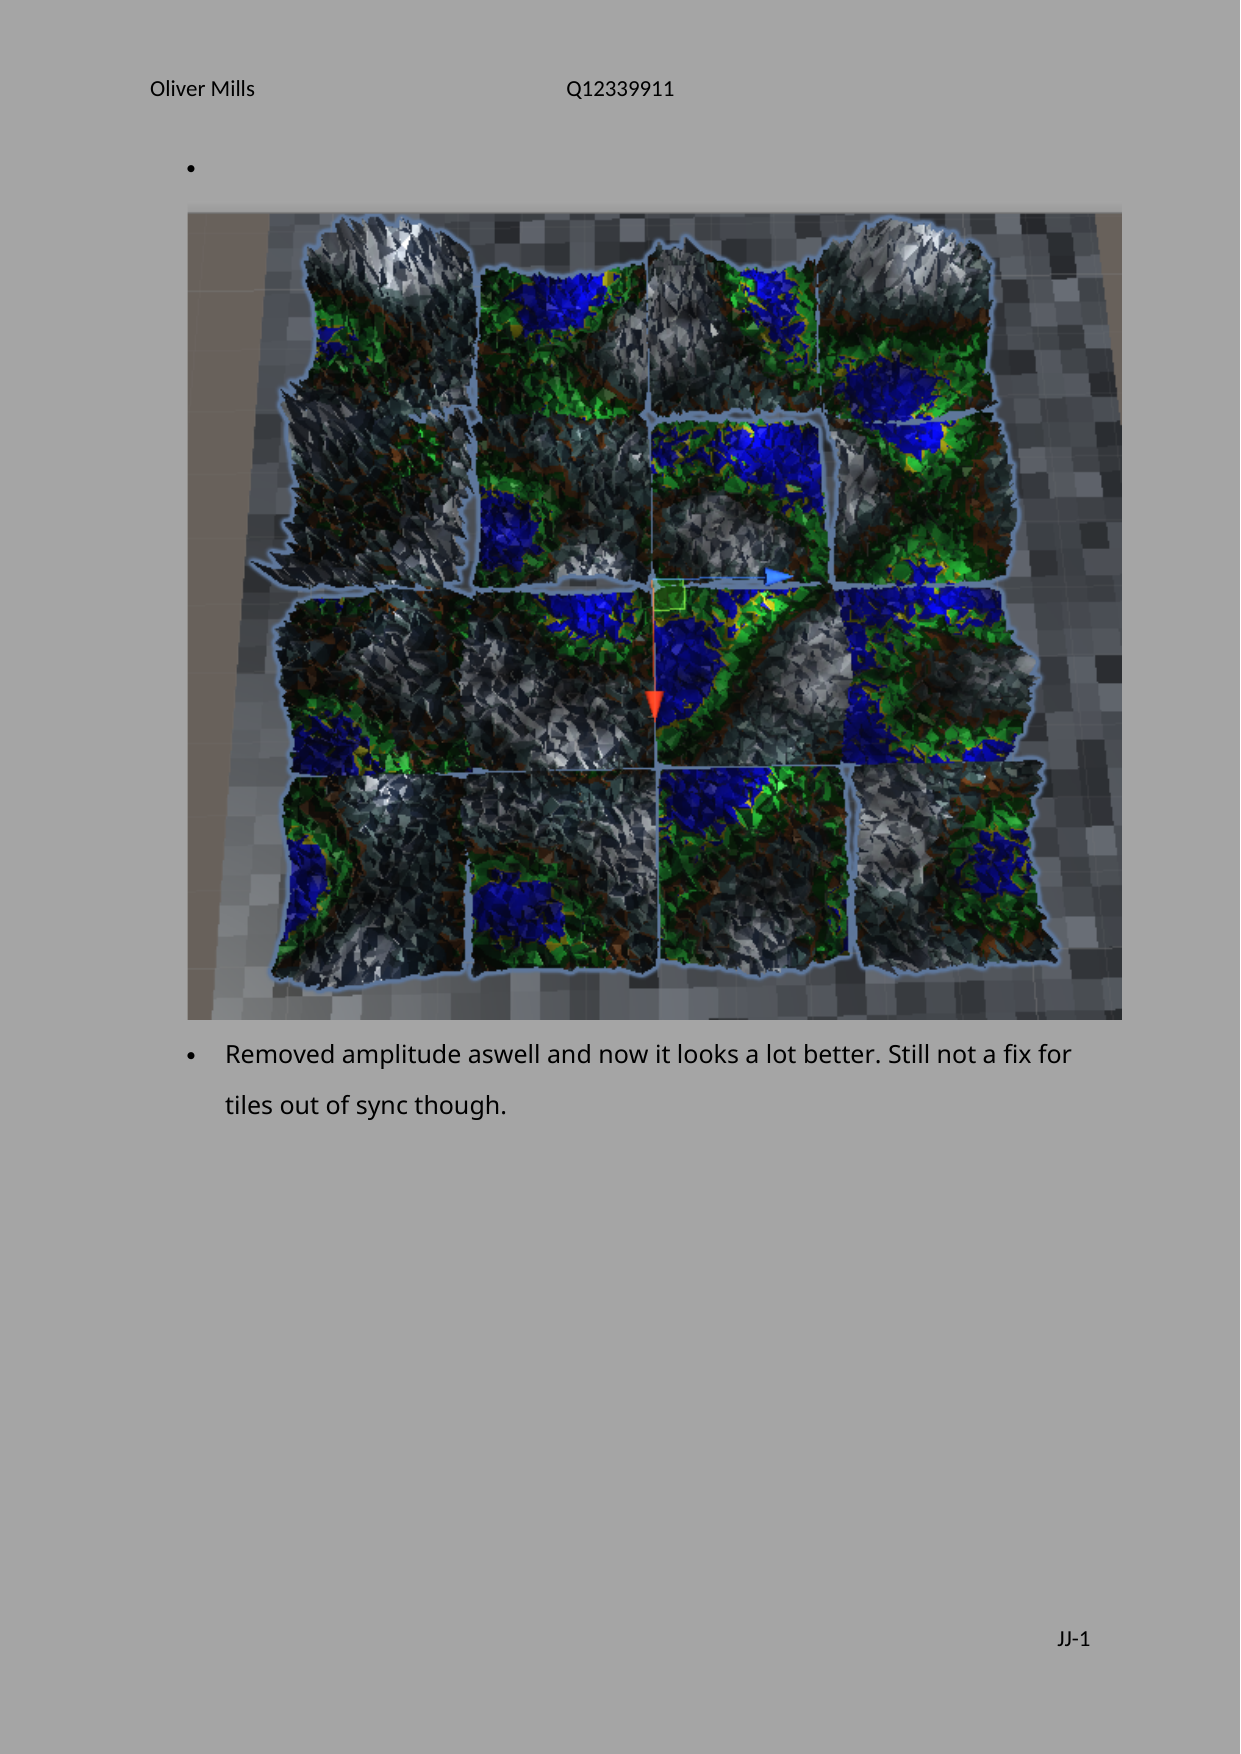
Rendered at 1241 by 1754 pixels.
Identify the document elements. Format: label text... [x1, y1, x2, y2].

list Removed amplitude aswell and now it looks a lot better. Still not a fix for tiles out of sync though. [187, 1037, 1090, 1122]
picture [187, 201, 1122, 1020]
